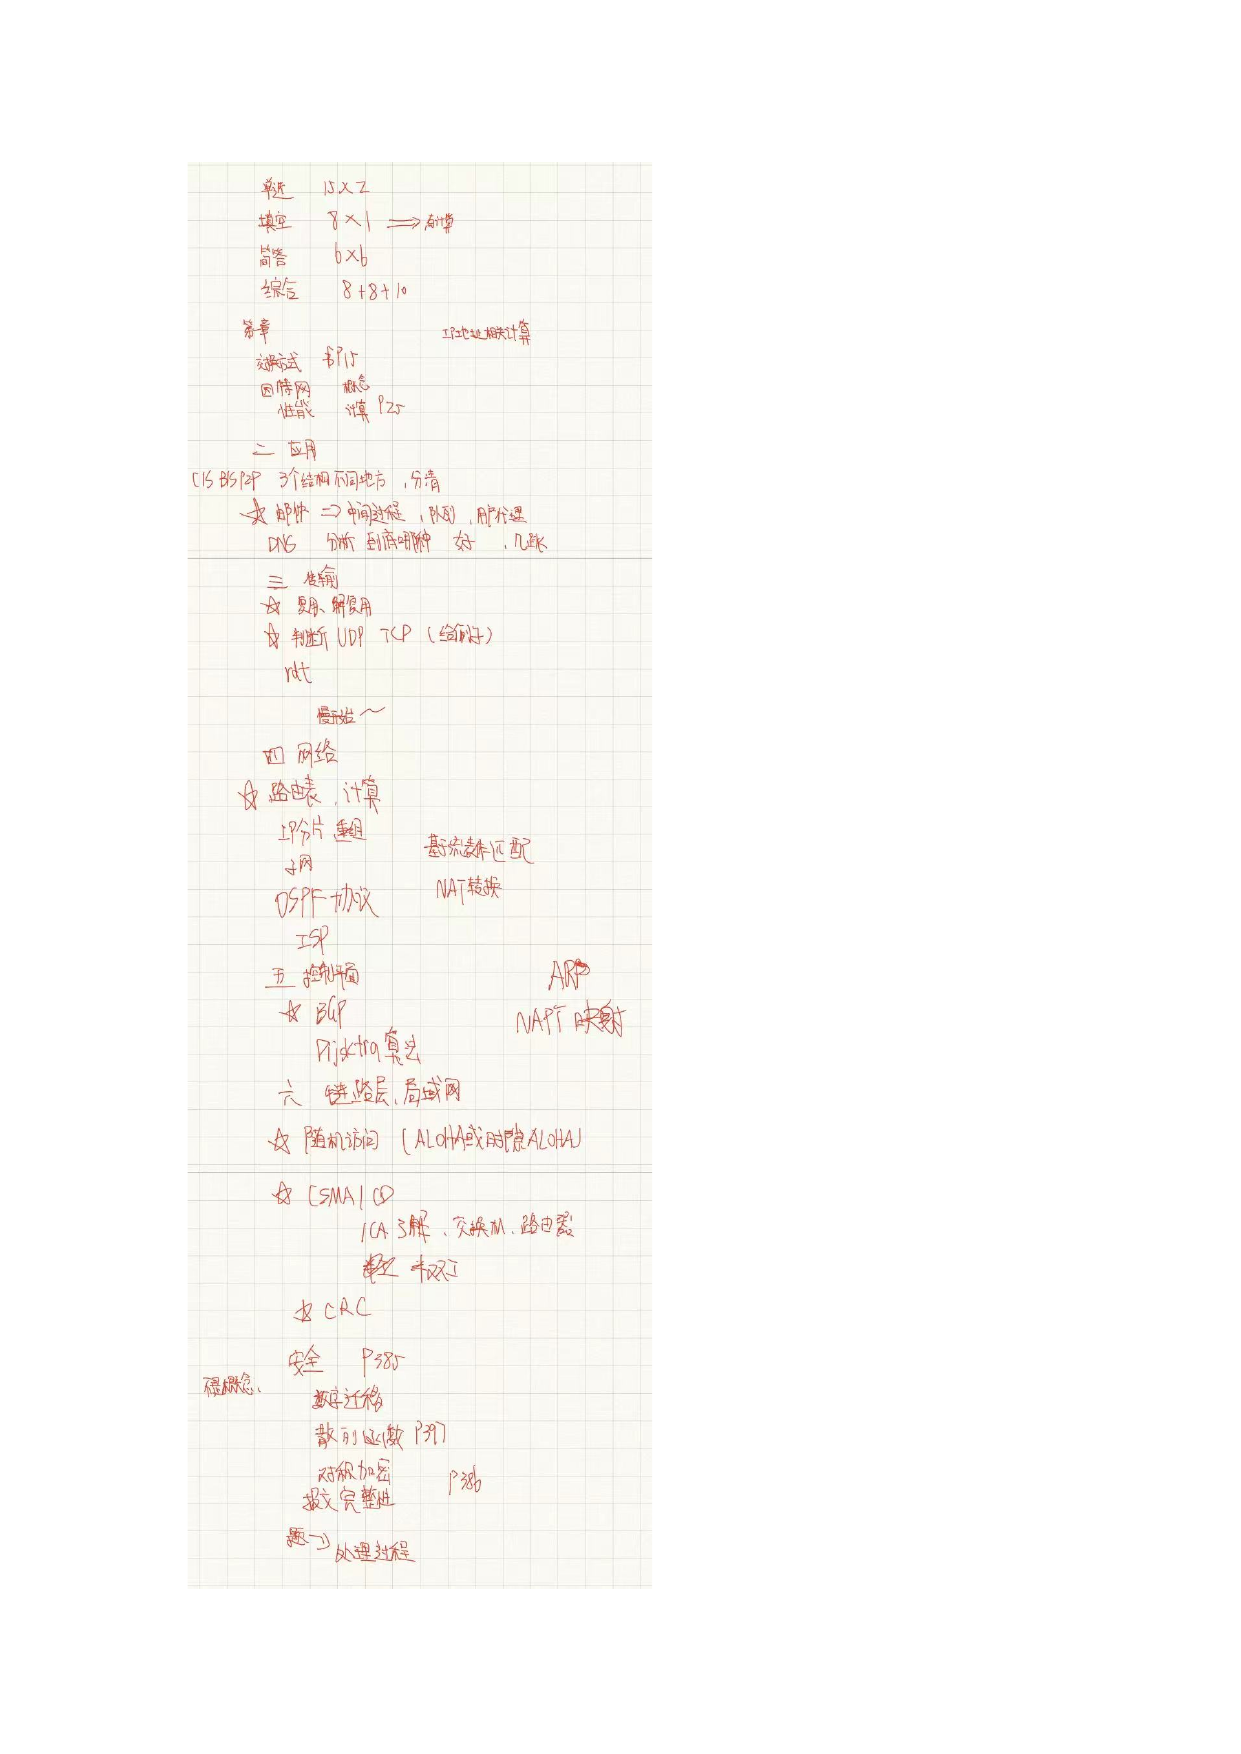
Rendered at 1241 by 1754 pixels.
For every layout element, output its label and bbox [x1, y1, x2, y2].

picture [187, 162, 653, 1589]
